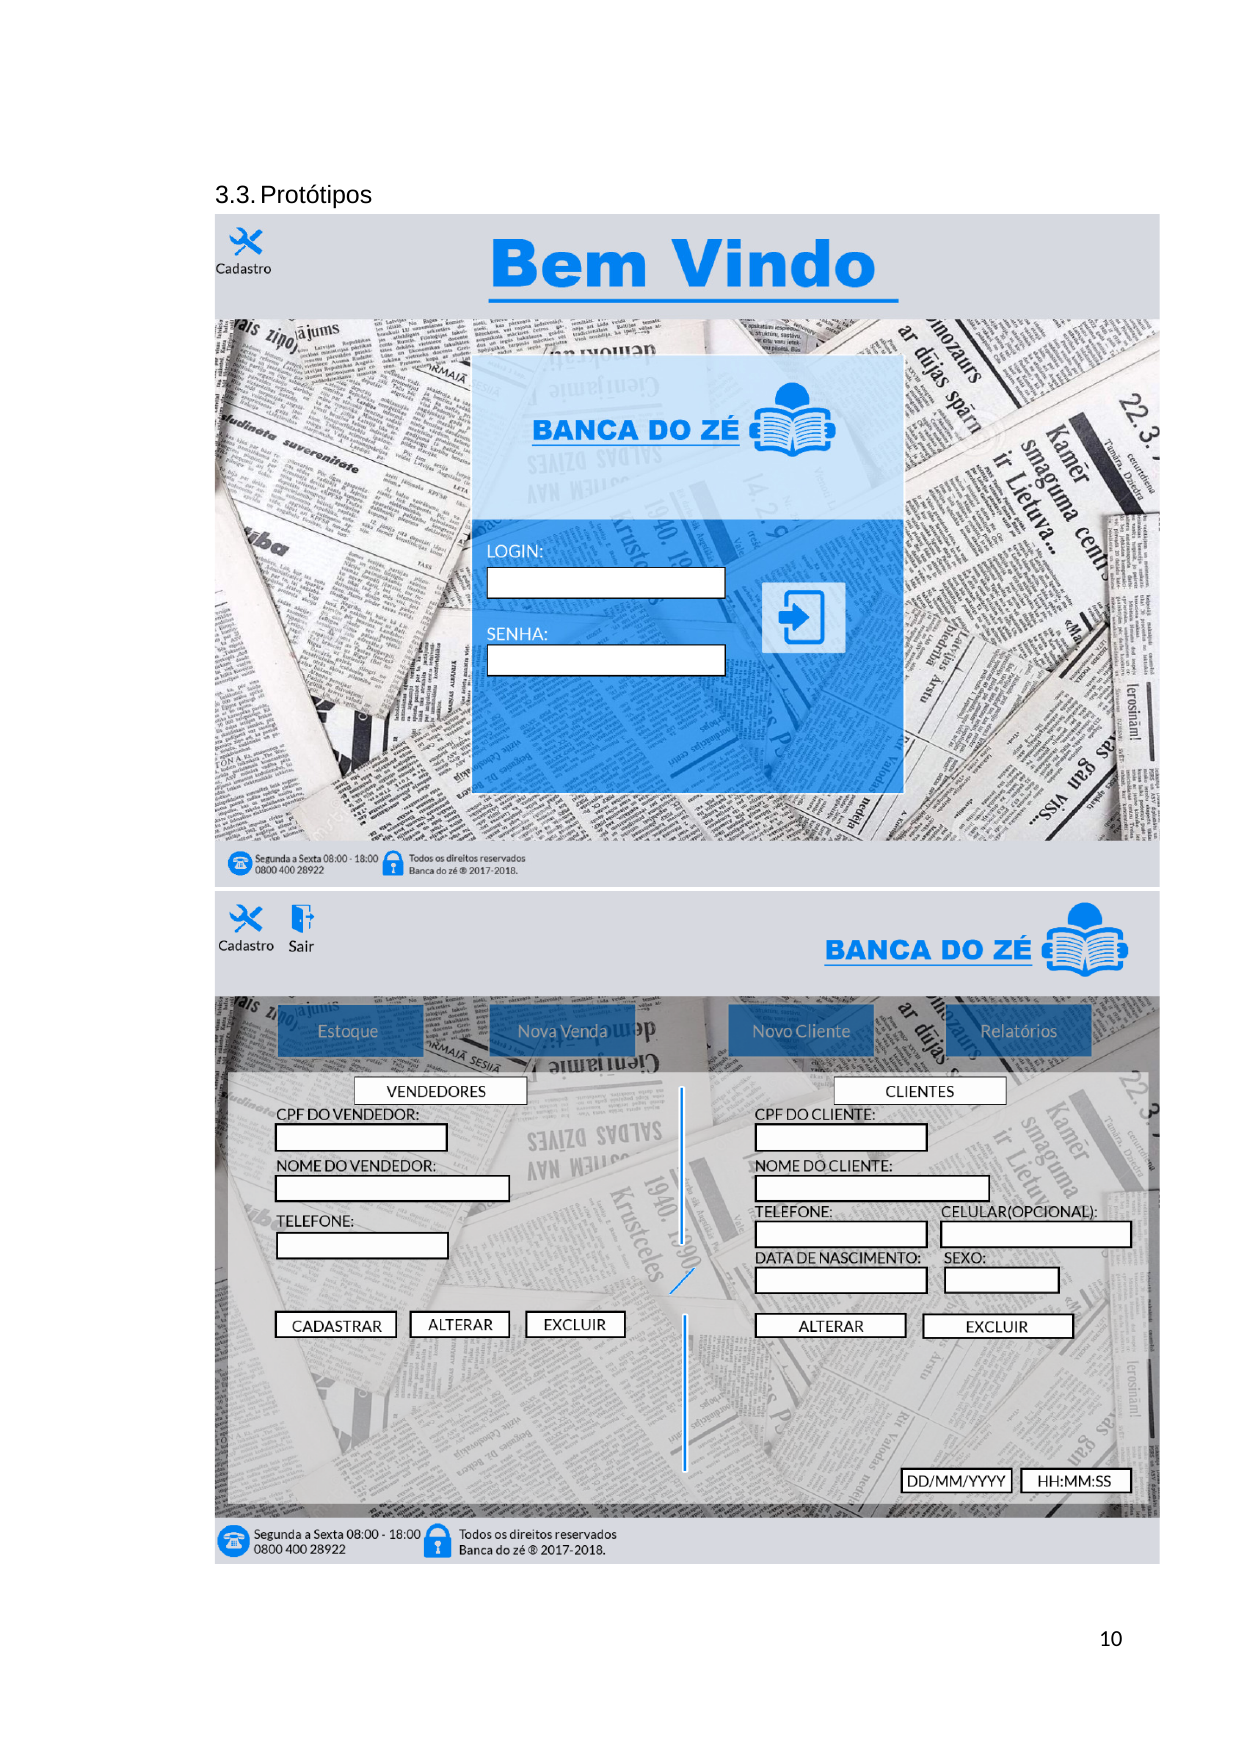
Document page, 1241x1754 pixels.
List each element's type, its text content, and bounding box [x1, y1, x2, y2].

list Protótipos [215, 180, 1122, 209]
picture [214, 214, 1160, 887]
picture [214, 891, 1160, 1564]
